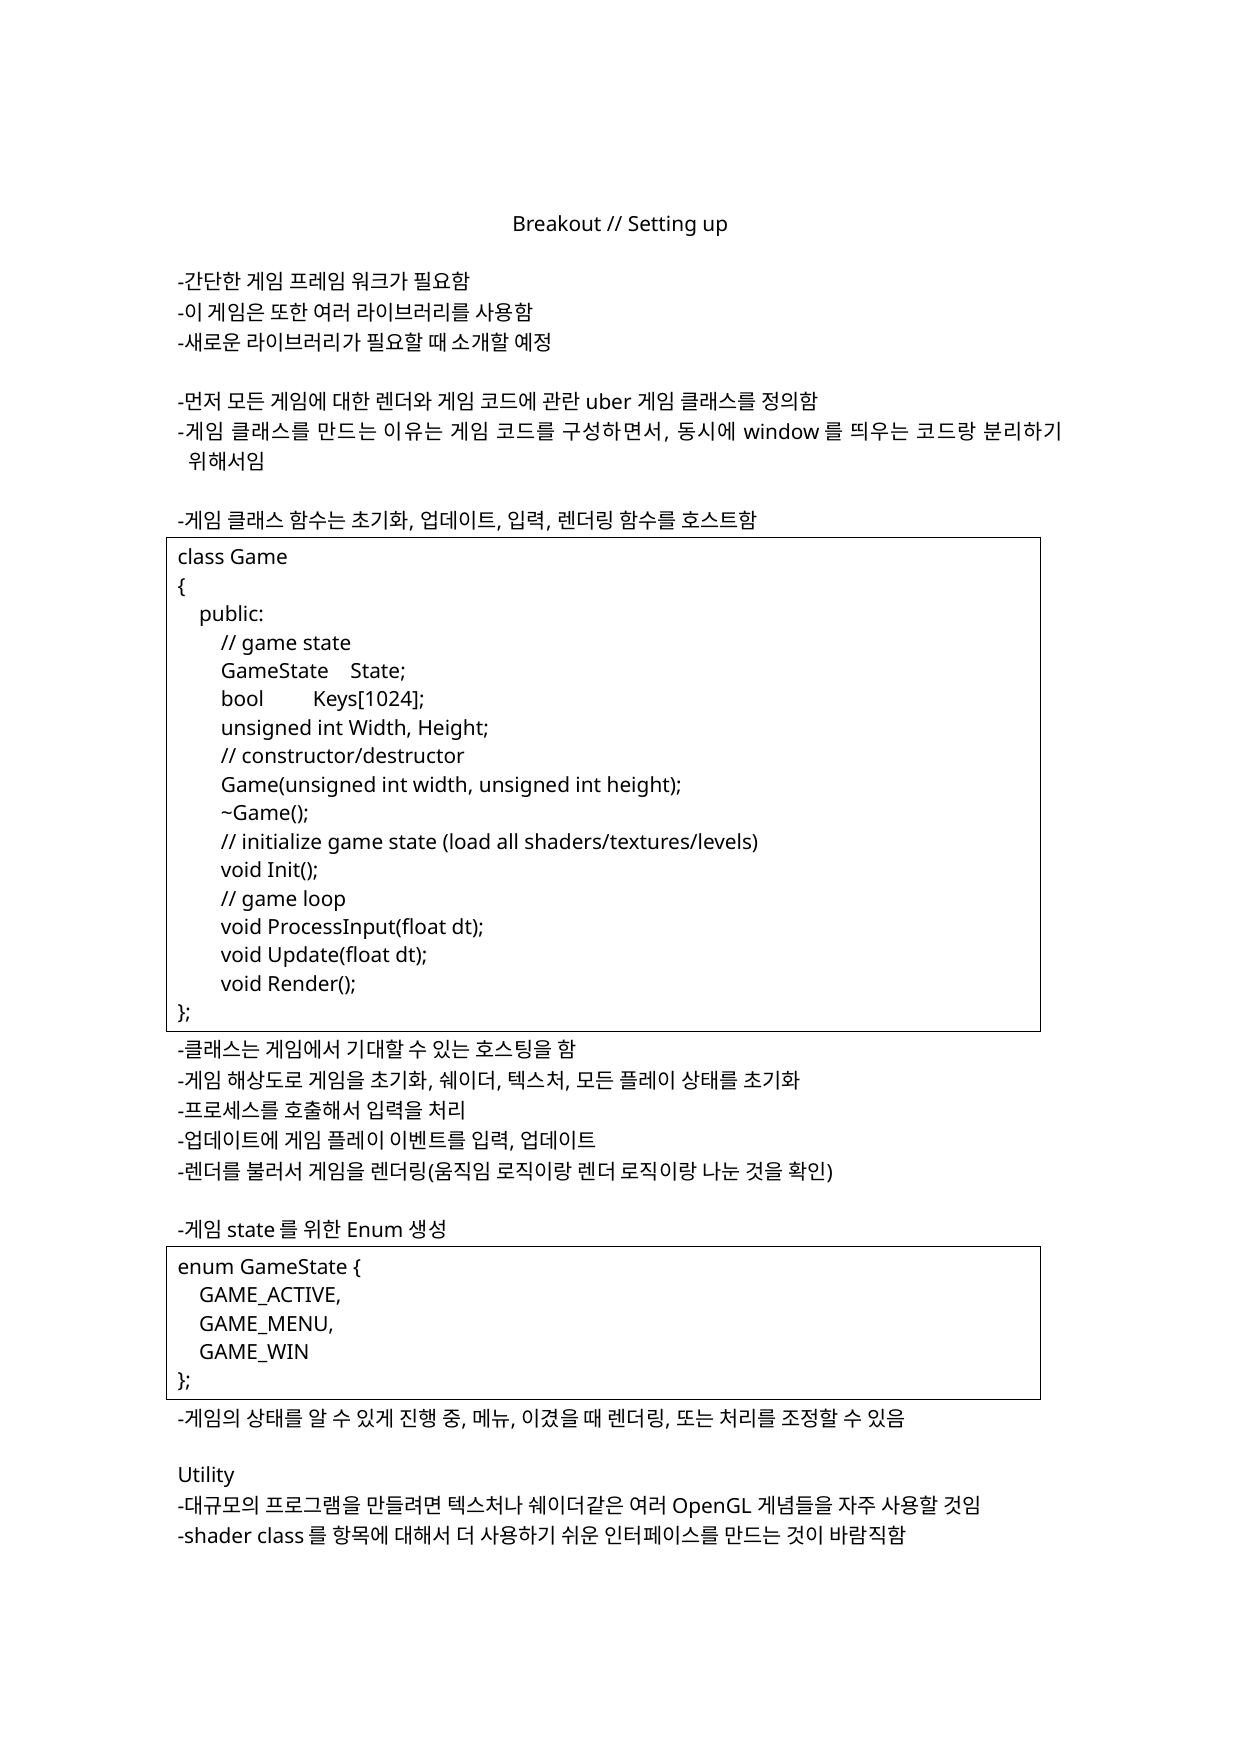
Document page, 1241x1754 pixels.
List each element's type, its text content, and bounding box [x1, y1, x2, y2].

text -게임 클래스를 만드는 이유는 게임 코드를 구성하면서, 동시에 window를 띄우는 코드랑 분리하기 위해서임 [177, 415, 1063, 476]
text -대규모의 프로그램을 만들려면 텍스처나 쉐이더같은 여러 OpenGL 게념들을 자주 사용할 것임 [177, 1489, 1063, 1519]
text -shader class를 항목에 대해서 더 사용하기 쉬운 인터페이스를 만드는 것이 바람직함 [169, 1519, 1071, 1552]
text -게임 state를 위한 Enum 생성 [169, 1214, 1071, 1246]
table_header enum GameState { GAME_ACTIVE, GAME_MENU, GAME_WIN }; [167, 1247, 1040, 1399]
text -게임 해상도로 게임을 초기화, 쉐이더, 텍스처, 모든 플레이 상태를 초기화 [177, 1064, 1063, 1094]
table_header class Game { public: // game state GameState State; bool Keys[1024]; unsigned int Width, Height; // constructor/destructor Game(unsigned int width, unsigned int height); ~Game(); // initialize game state (load all shaders/textures/levels) void Init(); // game loop void ProcessInput(float dt); void Update(float dt); void Render(); }; [167, 538, 1040, 1031]
text -프로세스를 호출해서 입력을 처리 [177, 1094, 1063, 1124]
text Utility [177, 1461, 1063, 1489]
text -게임 클래스 함수는 초기화, 업데이트, 입력, 렌더링 함수를 호스트함 [169, 504, 1071, 537]
text -렌더를 불러서 게임을 렌더링(움직임 로직이랑 렌더 로직이랑 나눈 것을 확인) [177, 1155, 1063, 1185]
text -클래스는 게임에서 기대할 수 있는 호스팅을 함 [169, 1032, 1071, 1064]
text -새로운 라이브러리가 필요할 때 소개할 예정 [177, 326, 1063, 357]
text -게임의 상태를 알 수 있게 진행 중, 메뉴, 이겼을 때 렌더링, 또는 처리를 조정할 수 있음 [169, 1400, 1071, 1432]
text -간단한 게임 프레임 워크가 필요함 [177, 266, 1063, 296]
text -업데이트에 게임 플레이 이벤트를 입력, 업데이트 [177, 1124, 1063, 1155]
text -먼저 모든 게임에 대한 렌더와 게임 코드에 관란 uber 게임 클래스를 정의함 [177, 385, 1063, 415]
text -이 게임은 또한 여러 라이브러리를 사용함 [177, 296, 1063, 326]
text Breakout // Setting up [169, 207, 1071, 237]
